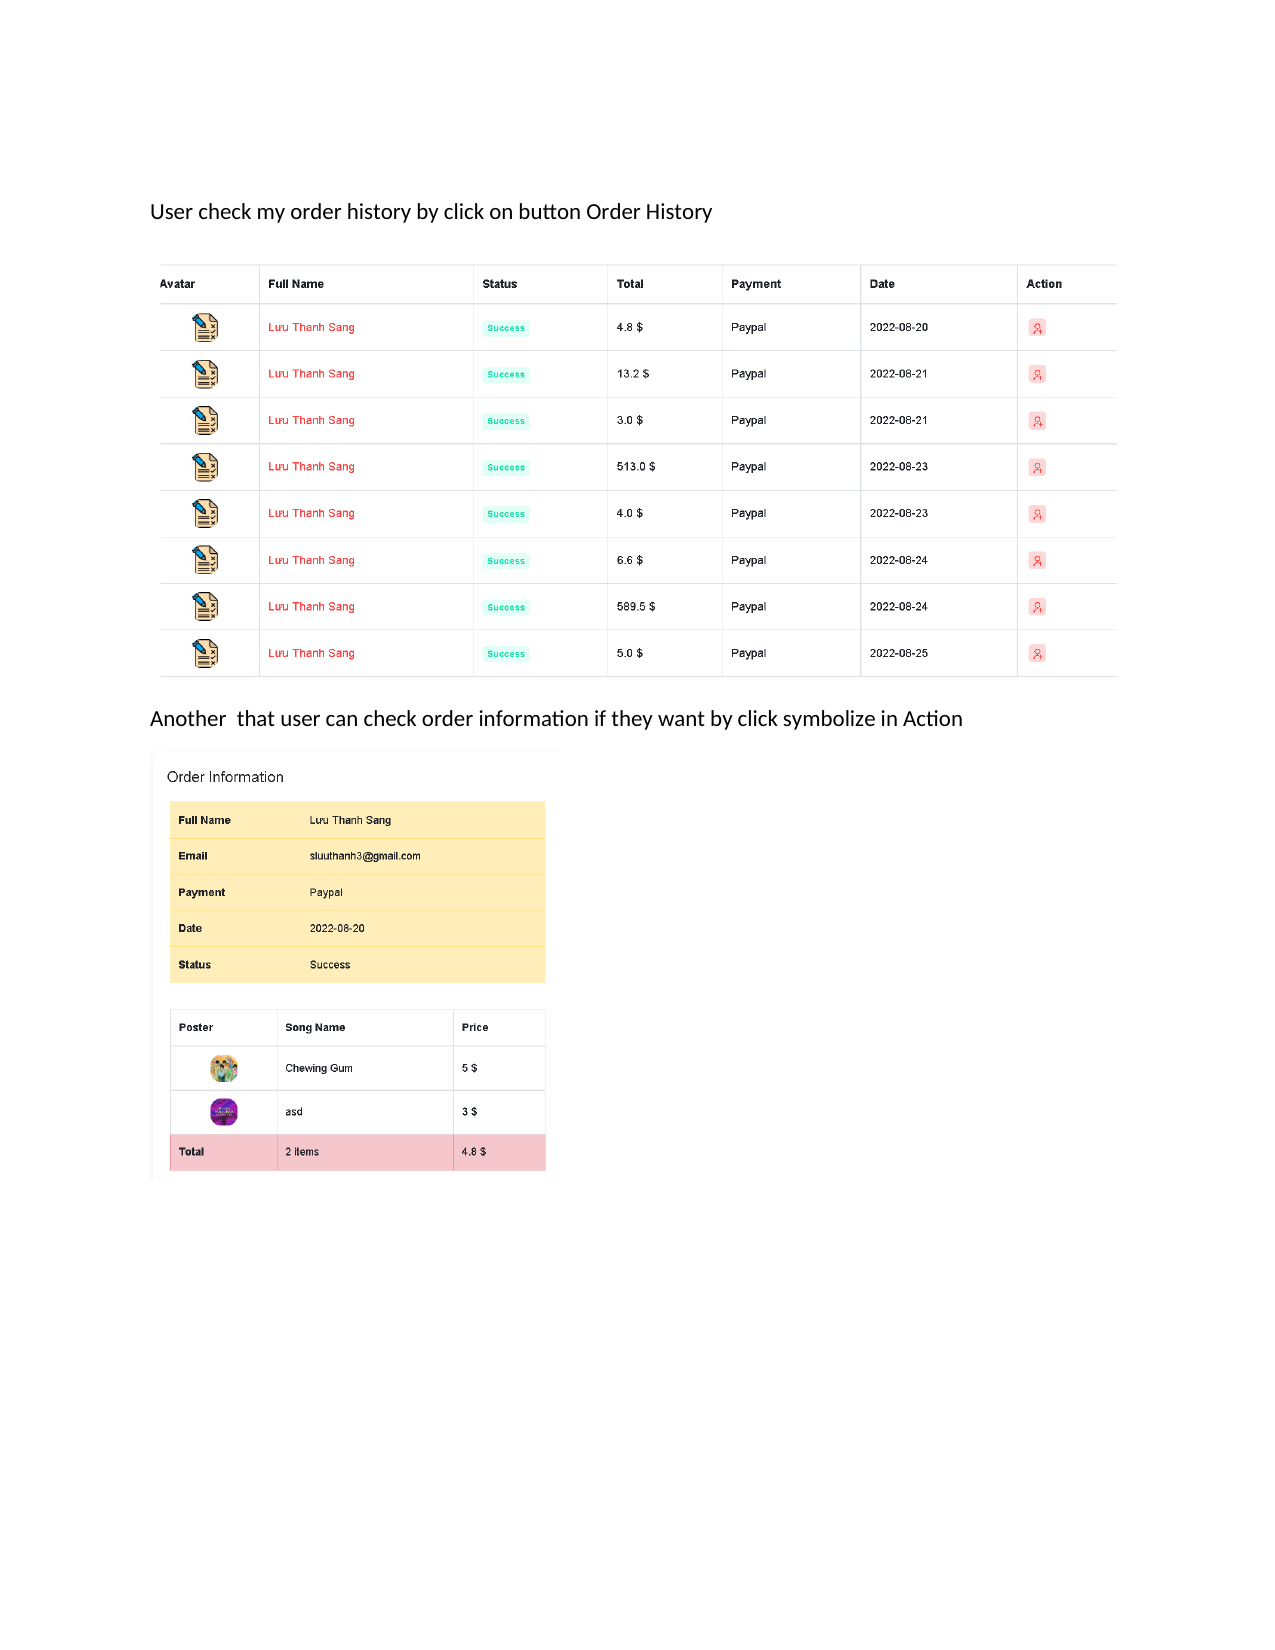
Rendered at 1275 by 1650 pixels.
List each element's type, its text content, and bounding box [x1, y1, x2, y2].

picture [150, 243, 1125, 686]
picture [150, 751, 556, 1179]
text User check my order history by click on button Order History [150, 197, 1125, 225]
text Another that user can check order information if they want by click symbolize in Action [150, 704, 1125, 732]
